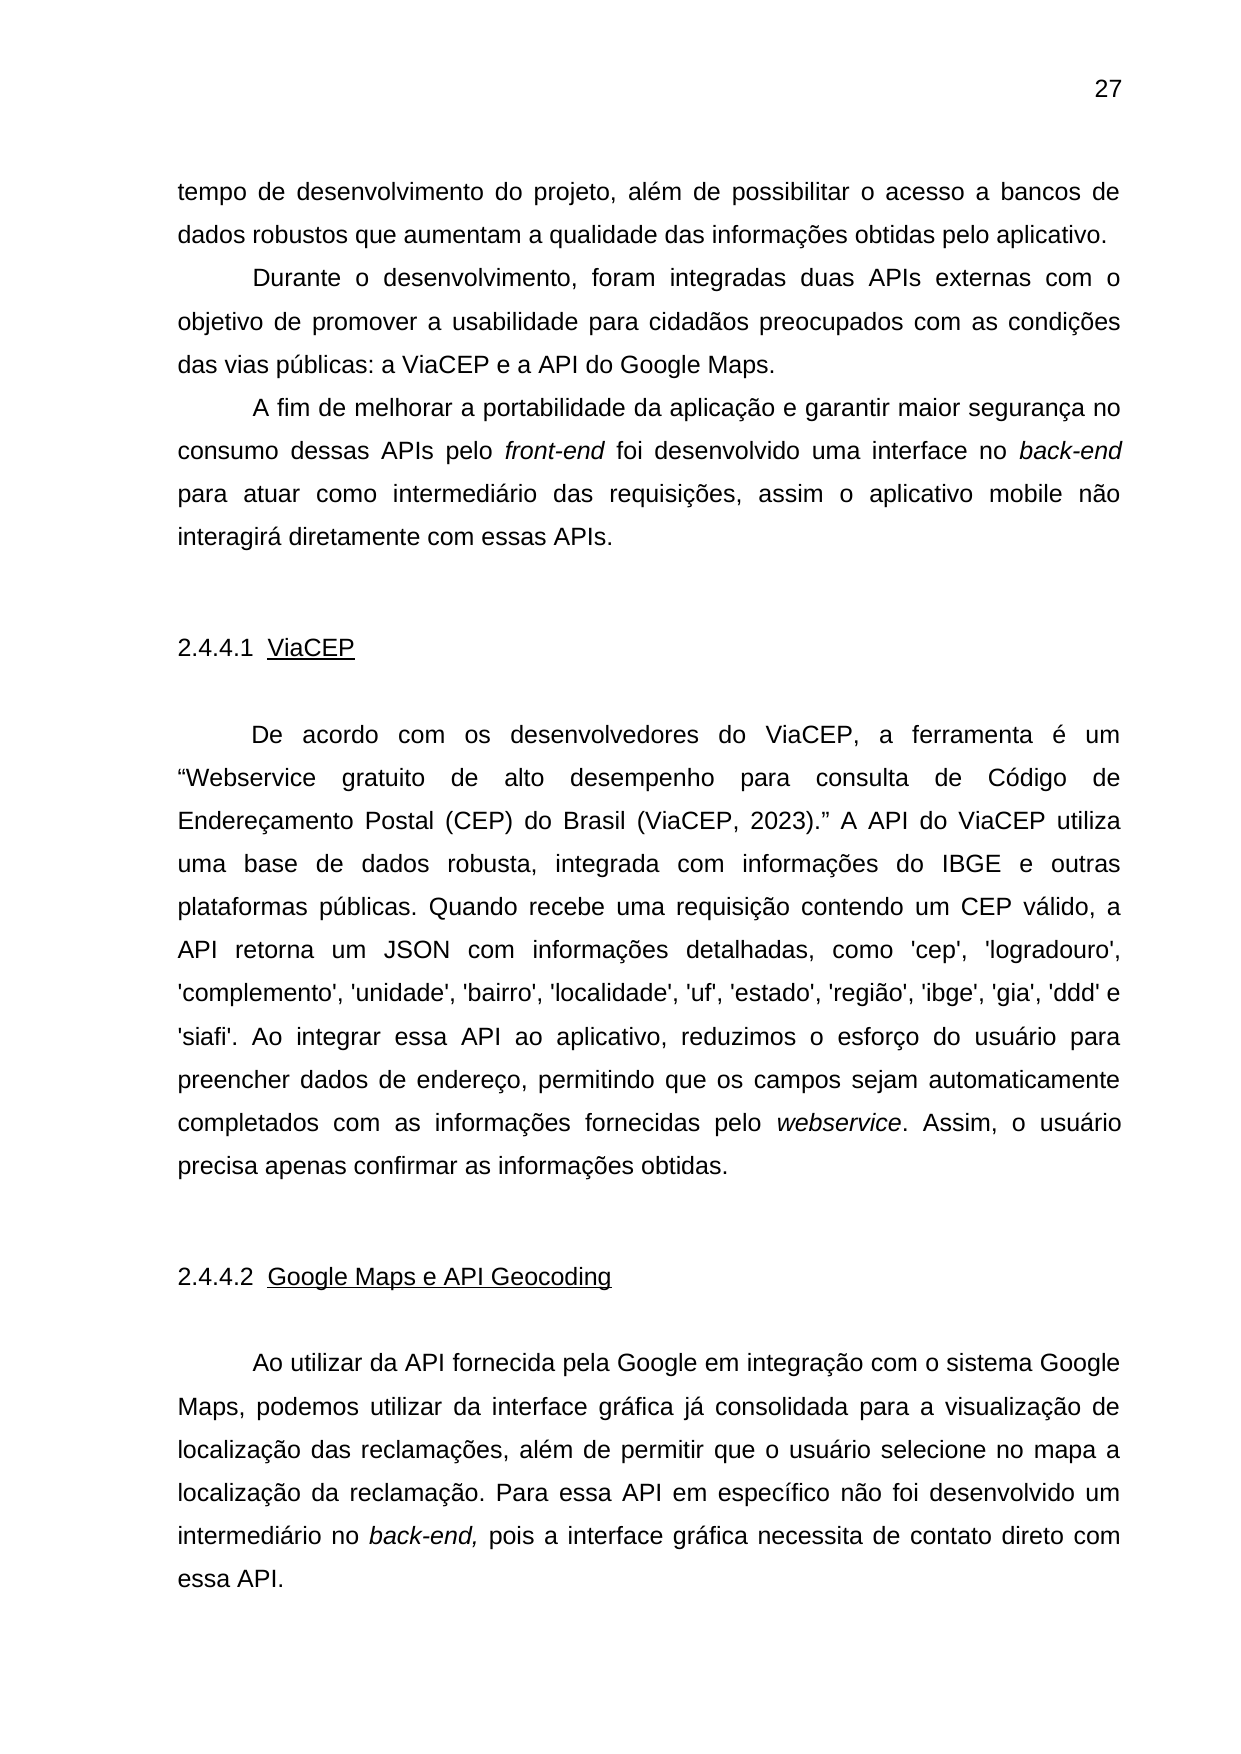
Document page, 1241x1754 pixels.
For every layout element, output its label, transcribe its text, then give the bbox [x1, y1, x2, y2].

subtitle Google Maps e API Geocoding [177, 1262, 1122, 1291]
text Ao utilizar da API fornecida pela Google em integração com o sistema Google Maps, podemos utilizar da interface gráfica já consolidada para a visualização de localização das reclamações, além de permitir que o usuário selecione no mapa a localização da reclamação. Para essa API em específico não foi desenvolvido um intermediário no back-end, pois a interface gráfica necessita de contato direto com essa API. [177, 1348, 1122, 1593]
text De acordo com os desenvolvedores do ViaCEP, a ferramenta é um “Webservice gratuito de alto desempenho para consulta de Código de Endereçamento Postal (CEP) do Brasil (ViaCEP, 2023).” A API do ViaCEP utiliza uma base de dados robusta, integrada com informações do IBGE e outras plataformas públicas. Quando recebe uma requisição contendo um CEP válido, a API retorna um JSON com informações detalhadas, como 'cep', 'logradouro', 'complemento', 'unidade', 'bairro', 'localidade', 'uf', 'estado', 'região', 'ibge', 'gia', 'ddd' e 'siafi'. Ao integrar essa API ao aplicativo, reduzimos o esforço do usuário para preencher dados de endereço, permitindo que os campos sejam automaticamente completados com as informações fornecidas pelo webservice. Assim, o usuário precisa apenas confirmar as informações obtidas. [177, 720, 1122, 1180]
text Durante o desenvolvimento, foram integradas duas APIs externas com o objetivo de promover a usabilidade para cidadãos preocupados com as condições das vias públicas: a ViaCEP e a API do Google Maps. [177, 263, 1122, 378]
subtitle ViaCEP [177, 633, 1122, 662]
text A fim de melhorar a portabilidade da aplicação e garantir maior segurança no consumo dessas APIs pelo front-end foi desenvolvido uma interface no back-end para atuar como intermediário das requisições, assim o aplicativo mobile não interagirá diretamente com essas APIs. [177, 393, 1122, 551]
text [177, 177, 1122, 249]
